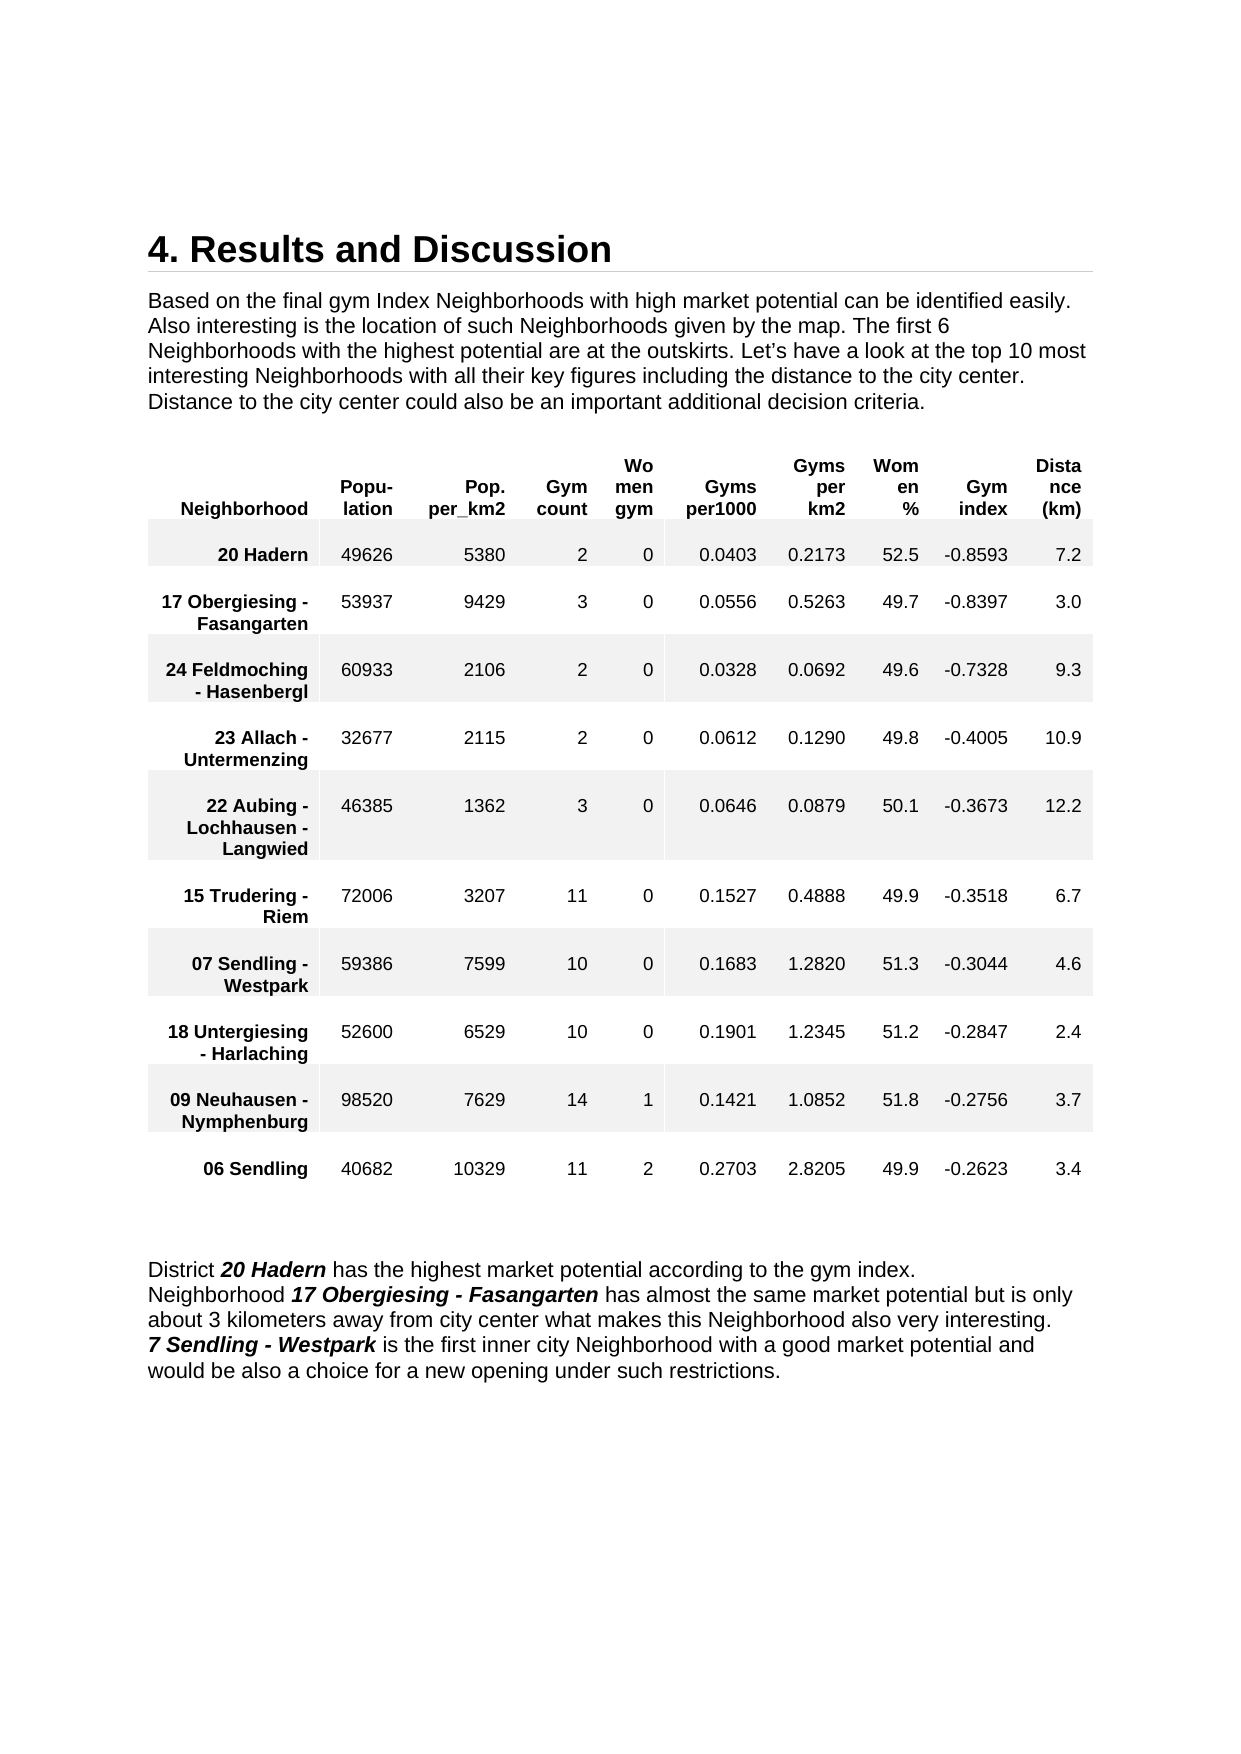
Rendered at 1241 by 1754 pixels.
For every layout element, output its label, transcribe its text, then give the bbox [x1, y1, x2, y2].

table_cell 0.1527 [665, 860, 768, 928]
table_cell 49626 [320, 519, 404, 566]
table_cell -0.2847 [930, 996, 1019, 1064]
table_cell 0.1421 [665, 1064, 768, 1132]
table_cell 3 [516, 770, 599, 860]
table_cell 0.0403 [665, 519, 768, 566]
table_cell 09 Neuhausen - Nymphenburg [148, 1064, 319, 1132]
table_cell -0.2623 [930, 1132, 1019, 1179]
table_header Gym count [516, 430, 599, 519]
table_cell 0 [599, 928, 664, 996]
table_cell 59386 [320, 928, 404, 996]
table_cell 3.4 [1019, 1132, 1093, 1179]
table_header Distance (km) [1019, 430, 1093, 519]
table_cell 50.1 [856, 770, 930, 860]
table_cell 24 Feldmoching - Hasenbergl [148, 634, 319, 702]
table_cell 49.7 [856, 566, 930, 634]
table_cell 0 [599, 702, 664, 770]
table_header Women % [856, 430, 930, 519]
table_cell 49.8 [856, 702, 930, 770]
table_cell 2106 [404, 634, 516, 702]
table_cell 0.1290 [768, 702, 856, 770]
table_cell 49.9 [856, 860, 930, 928]
table_cell 0 [599, 860, 664, 928]
table_cell 5380 [404, 519, 516, 566]
table_cell -0.4005 [930, 702, 1019, 770]
table_cell 0.5263 [768, 566, 856, 634]
table_cell 3207 [404, 860, 516, 928]
table_cell 0.2703 [665, 1132, 768, 1179]
table_cell 3.0 [1019, 566, 1093, 634]
table_cell 12.2 [1019, 770, 1093, 860]
table_cell 2 [599, 1132, 664, 1179]
table_cell -0.3673 [930, 770, 1019, 860]
table_cell 06 Sendling [148, 1132, 319, 1179]
table_cell 0.0612 [665, 702, 768, 770]
table_cell 18 Untergiesing - Harlaching [148, 996, 319, 1064]
table_cell 07 Sendling - Westpark [148, 928, 319, 996]
table_cell 51.3 [856, 928, 930, 996]
table_cell 9.3 [1019, 634, 1093, 702]
table_cell 22 Aubing - Lochhausen - Langwied [148, 770, 319, 860]
table_header Popu-lation [320, 430, 404, 519]
table_cell -0.3044 [930, 928, 1019, 996]
table_cell 40682 [320, 1132, 404, 1179]
table_cell 3.7 [1019, 1064, 1093, 1132]
table_cell 2 [516, 519, 599, 566]
table_cell 11 [516, 1132, 599, 1179]
table_cell 10 [516, 996, 599, 1064]
table_cell 20 Hadern [148, 519, 319, 566]
table_cell 10.9 [1019, 702, 1093, 770]
table_cell 0.4888 [768, 860, 856, 928]
table_cell 49.6 [856, 634, 930, 702]
table_cell 0.0328 [665, 634, 768, 702]
table_cell 1.2345 [768, 996, 856, 1064]
table_cell 10329 [404, 1132, 516, 1179]
table_cell 52.5 [856, 519, 930, 566]
table_cell 0.0556 [665, 566, 768, 634]
table_cell -0.2756 [930, 1064, 1019, 1132]
table_cell 0 [599, 566, 664, 634]
table_cell 0 [599, 996, 664, 1064]
table_cell 2.8205 [768, 1132, 856, 1179]
table_cell -0.8593 [930, 519, 1019, 566]
table_header Neighborhood [148, 430, 319, 519]
table_cell 0 [599, 519, 664, 566]
table_cell 49.9 [856, 1132, 930, 1179]
table_cell 51.2 [856, 996, 930, 1064]
table_cell 0.0692 [768, 634, 856, 702]
table_cell -0.7328 [930, 634, 1019, 702]
text 4. Results and Discussion [148, 227, 1093, 271]
table_cell 14 [516, 1064, 599, 1132]
table_cell 1.2820 [768, 928, 856, 996]
table_cell -0.3518 [930, 860, 1019, 928]
table_cell 7629 [404, 1064, 516, 1132]
table_cell 0 [599, 770, 664, 860]
table_cell 1.0852 [768, 1064, 856, 1132]
table_header Pop. per_km2 [404, 430, 516, 519]
table_header Gym index [930, 430, 1019, 519]
table_cell 7599 [404, 928, 516, 996]
table_cell 1362 [404, 770, 516, 860]
table_cell 7.2 [1019, 519, 1093, 566]
table_cell 52600 [320, 996, 404, 1064]
table_cell 6.7 [1019, 860, 1093, 928]
table_cell 72006 [320, 860, 404, 928]
table_cell 60933 [320, 634, 404, 702]
table_cell 2115 [404, 702, 516, 770]
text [148, 1257, 1093, 1383]
table_cell 51.8 [856, 1064, 930, 1132]
table_cell 0.0879 [768, 770, 856, 860]
table_cell 0.1901 [665, 996, 768, 1064]
table_cell -0.8397 [930, 566, 1019, 634]
table_cell 17 Obergiesing - Fasangarten [148, 566, 319, 634]
table_cell 15 Trudering - Riem [148, 860, 319, 928]
table_cell 2 [516, 634, 599, 702]
table_header Gyms per km2 [768, 430, 856, 519]
table_cell 10 [516, 928, 599, 996]
table_cell 0.2173 [768, 519, 856, 566]
table_cell 0.1683 [665, 928, 768, 996]
table_cell 98520 [320, 1064, 404, 1132]
table_cell 32677 [320, 702, 404, 770]
table_cell 23 Allach - Untermenzing [148, 702, 319, 770]
table_cell 11 [516, 860, 599, 928]
table_header Gyms per1000 [665, 430, 768, 519]
table_cell 6529 [404, 996, 516, 1064]
table_header Women gym [599, 430, 664, 519]
table_cell 2 [516, 702, 599, 770]
table_cell 46385 [320, 770, 404, 860]
table_cell 1 [599, 1064, 664, 1132]
table_cell 53937 [320, 566, 404, 634]
table_cell 0 [599, 634, 664, 702]
table_cell 3 [516, 566, 599, 634]
text Based on the final gym Index Neighborhoods with high market potential can be identified easily. Also interesting is the location of such Neighborhoods given by the map. The first 6 Neighborhoods with the highest potential are at the outskirts. Let’s have a look at the top 10 most interesting Neighborhoods with all their key figures including the distance to the city center. Distance to the city center could also be an important additional decision criteria. [148, 288, 1093, 414]
table_cell 9429 [404, 566, 516, 634]
table_cell 0.0646 [665, 770, 768, 860]
table_cell 2.4 [1019, 996, 1093, 1064]
table_cell 4.6 [1019, 928, 1093, 996]
